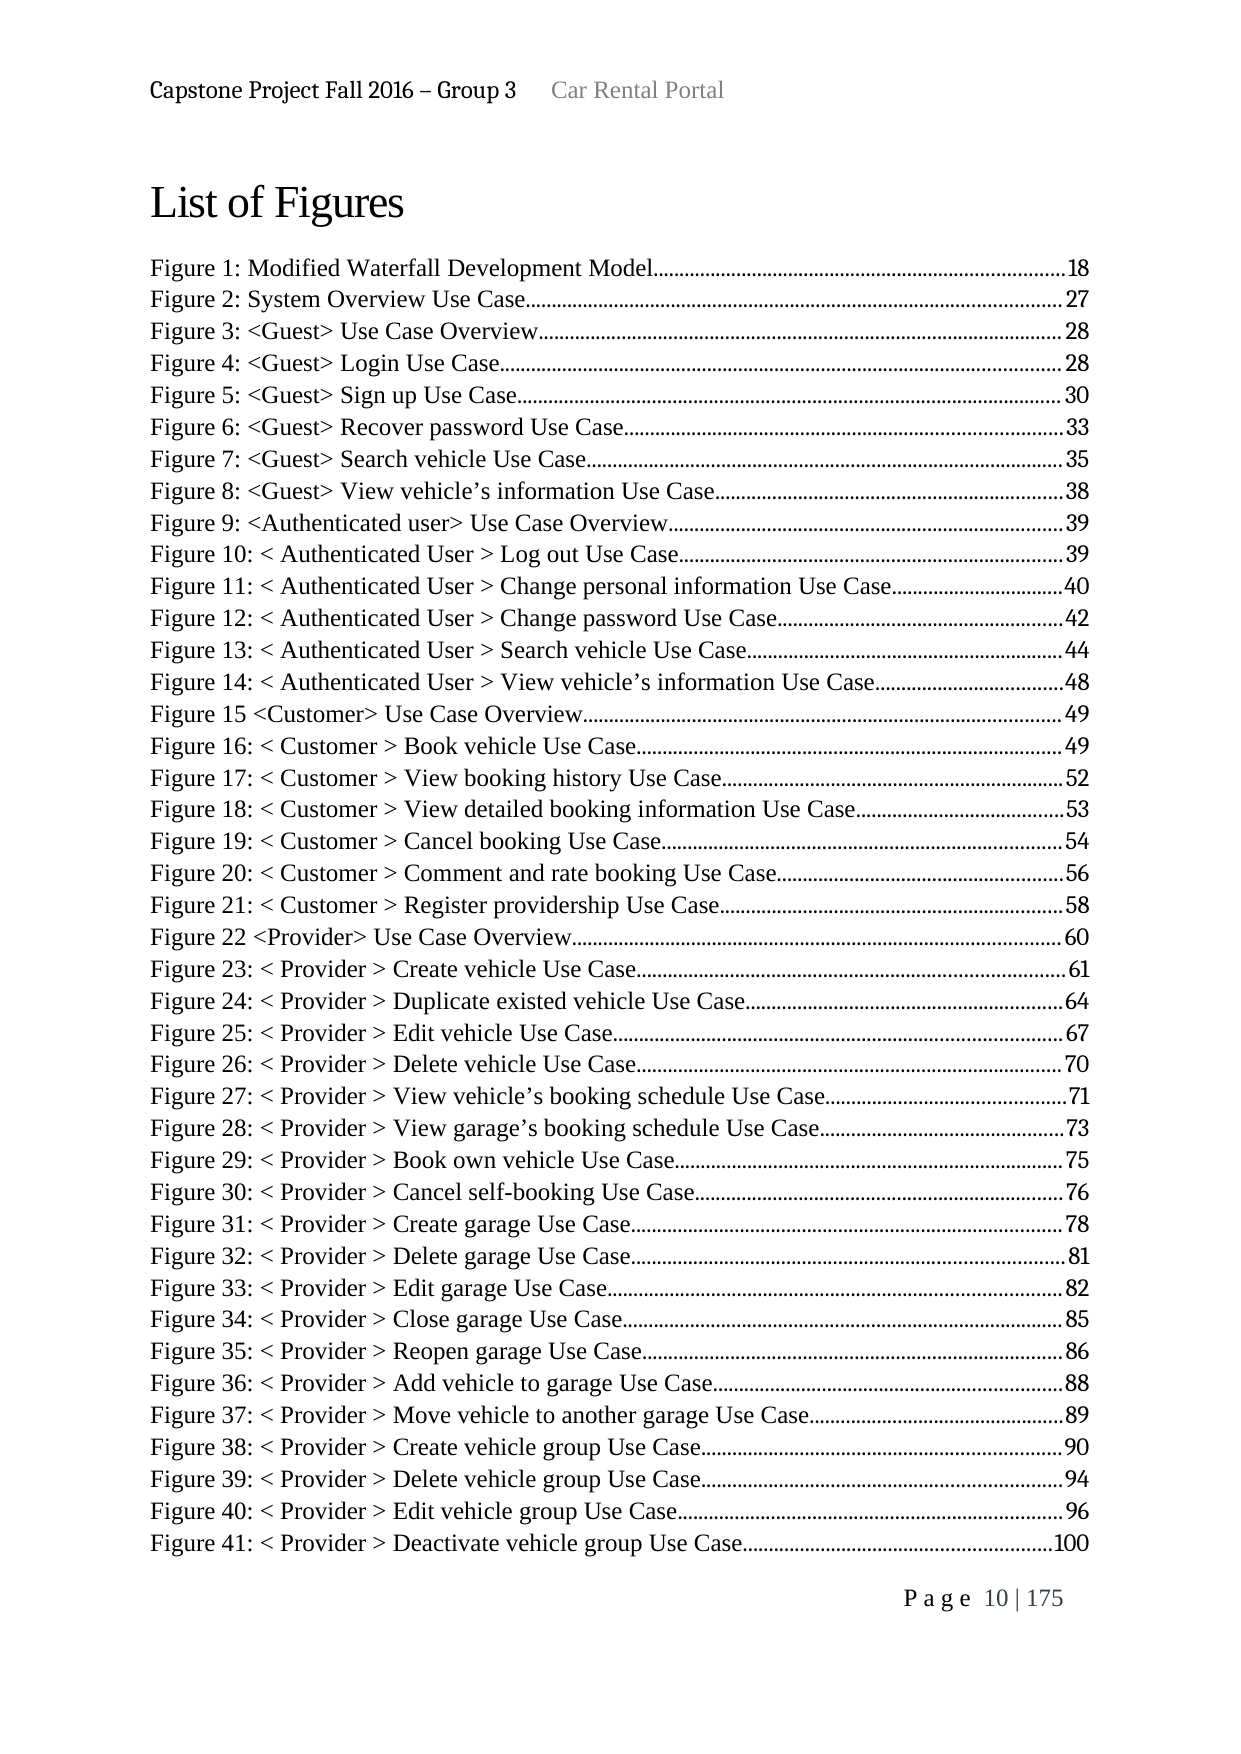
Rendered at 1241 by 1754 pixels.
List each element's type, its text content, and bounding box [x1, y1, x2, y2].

text Figure 1: Modified Waterfall Development Model 18 [150, 253, 1090, 282]
text Figure 28: < Provider > View garage’s booking schedule Use Case 73 [150, 1113, 1090, 1143]
text Figure 33: < Provider > Edit garage Use Case 82 [150, 1273, 1090, 1302]
text Figure 20: < Customer > Comment and rate booking Use Case 56 [150, 858, 1090, 888]
text Figure 37: < Provider > Move vehicle to another garage Use Case 89 [150, 1400, 1090, 1430]
text Figure 16: < Customer > Book vehicle Use Case 49 [150, 731, 1090, 760]
text Figure 23: < Provider > Create vehicle Use Case 61 [150, 954, 1090, 983]
text Figure 35: < Provider > Reopen garage Use Case 86 [150, 1336, 1090, 1366]
text Figure 39: < Provider > Delete vehicle group Use Case 94 [150, 1464, 1090, 1493]
text Figure 14: < Authenticated User > View vehicle’s information Use Case 48 [150, 667, 1090, 697]
text Figure 8: <Guest> View vehicle’s information Use Case 38 [150, 476, 1090, 505]
text Figure 17: < Customer > View booking history Use Case 52 [150, 763, 1090, 792]
text Figure 12: < Authenticated User > Change password Use Case 42 [150, 603, 1090, 633]
title List of Figures [150, 175, 1090, 228]
text Figure 38: < Provider > Create vehicle group Use Case 90 [150, 1432, 1090, 1462]
text Figure 24: < Provider > Duplicate existed vehicle Use Case 64 [150, 986, 1090, 1015]
text Figure 18: < Customer > View detailed booking information Use Case 53 [150, 794, 1090, 824]
text Figure 2: System Overview Use Case 27 [150, 284, 1090, 314]
text Figure 25: < Provider > Edit vehicle Use Case 67 [150, 1018, 1090, 1047]
text Figure 3: <Guest> Use Case Overview 28 [150, 316, 1090, 346]
text Figure 10: < Authenticated User > Log out Use Case 39 [150, 539, 1090, 569]
text Figure 4: <Guest> Login Use Case 28 [150, 348, 1090, 378]
text Figure 40: < Provider > Edit vehicle group Use Case 96 [150, 1496, 1090, 1525]
text Figure 19: < Customer > Cancel booking Use Case 54 [150, 826, 1090, 856]
text Figure 32: < Provider > Delete garage Use Case 81 [150, 1241, 1090, 1270]
text Figure 36: < Provider > Add vehicle to garage Use Case 88 [150, 1368, 1090, 1398]
text Figure 22 <Provider> Use Case Overview 60 [150, 922, 1090, 952]
text Figure 9: <Authenticated user> Use Case Overview 39 [150, 508, 1090, 537]
text Figure 41: < Provider > Deactivate vehicle group Use Case 100 [150, 1528, 1090, 1557]
text Figure 27: < Provider > View vehicle’s booking schedule Use Case 71 [150, 1081, 1090, 1111]
text Figure 13: < Authenticated User > Search vehicle Use Case 44 [150, 635, 1090, 665]
text Figure 6: <Guest> Recover password Use Case 33 [150, 412, 1090, 442]
text Figure 21: < Customer > Register providership Use Case 58 [150, 890, 1090, 920]
text Figure 31: < Provider > Create garage Use Case 78 [150, 1209, 1090, 1238]
text Figure 7: <Guest> Search vehicle Use Case 35 [150, 444, 1090, 473]
text Figure 34: < Provider > Close garage Use Case 85 [150, 1304, 1090, 1334]
text Figure 29: < Provider > Book own vehicle Use Case 75 [150, 1145, 1090, 1175]
text Figure 5: <Guest> Sign up Use Case 30 [150, 380, 1090, 410]
text Figure 26: < Provider > Delete vehicle Use Case 70 [150, 1049, 1090, 1079]
text Figure 30: < Provider > Cancel self-booking Use Case 76 [150, 1177, 1090, 1207]
text Figure 15 <Customer> Use Case Overview 49 [150, 699, 1090, 728]
text Figure 11: < Authenticated User > Change personal information Use Case 40 [150, 571, 1090, 601]
